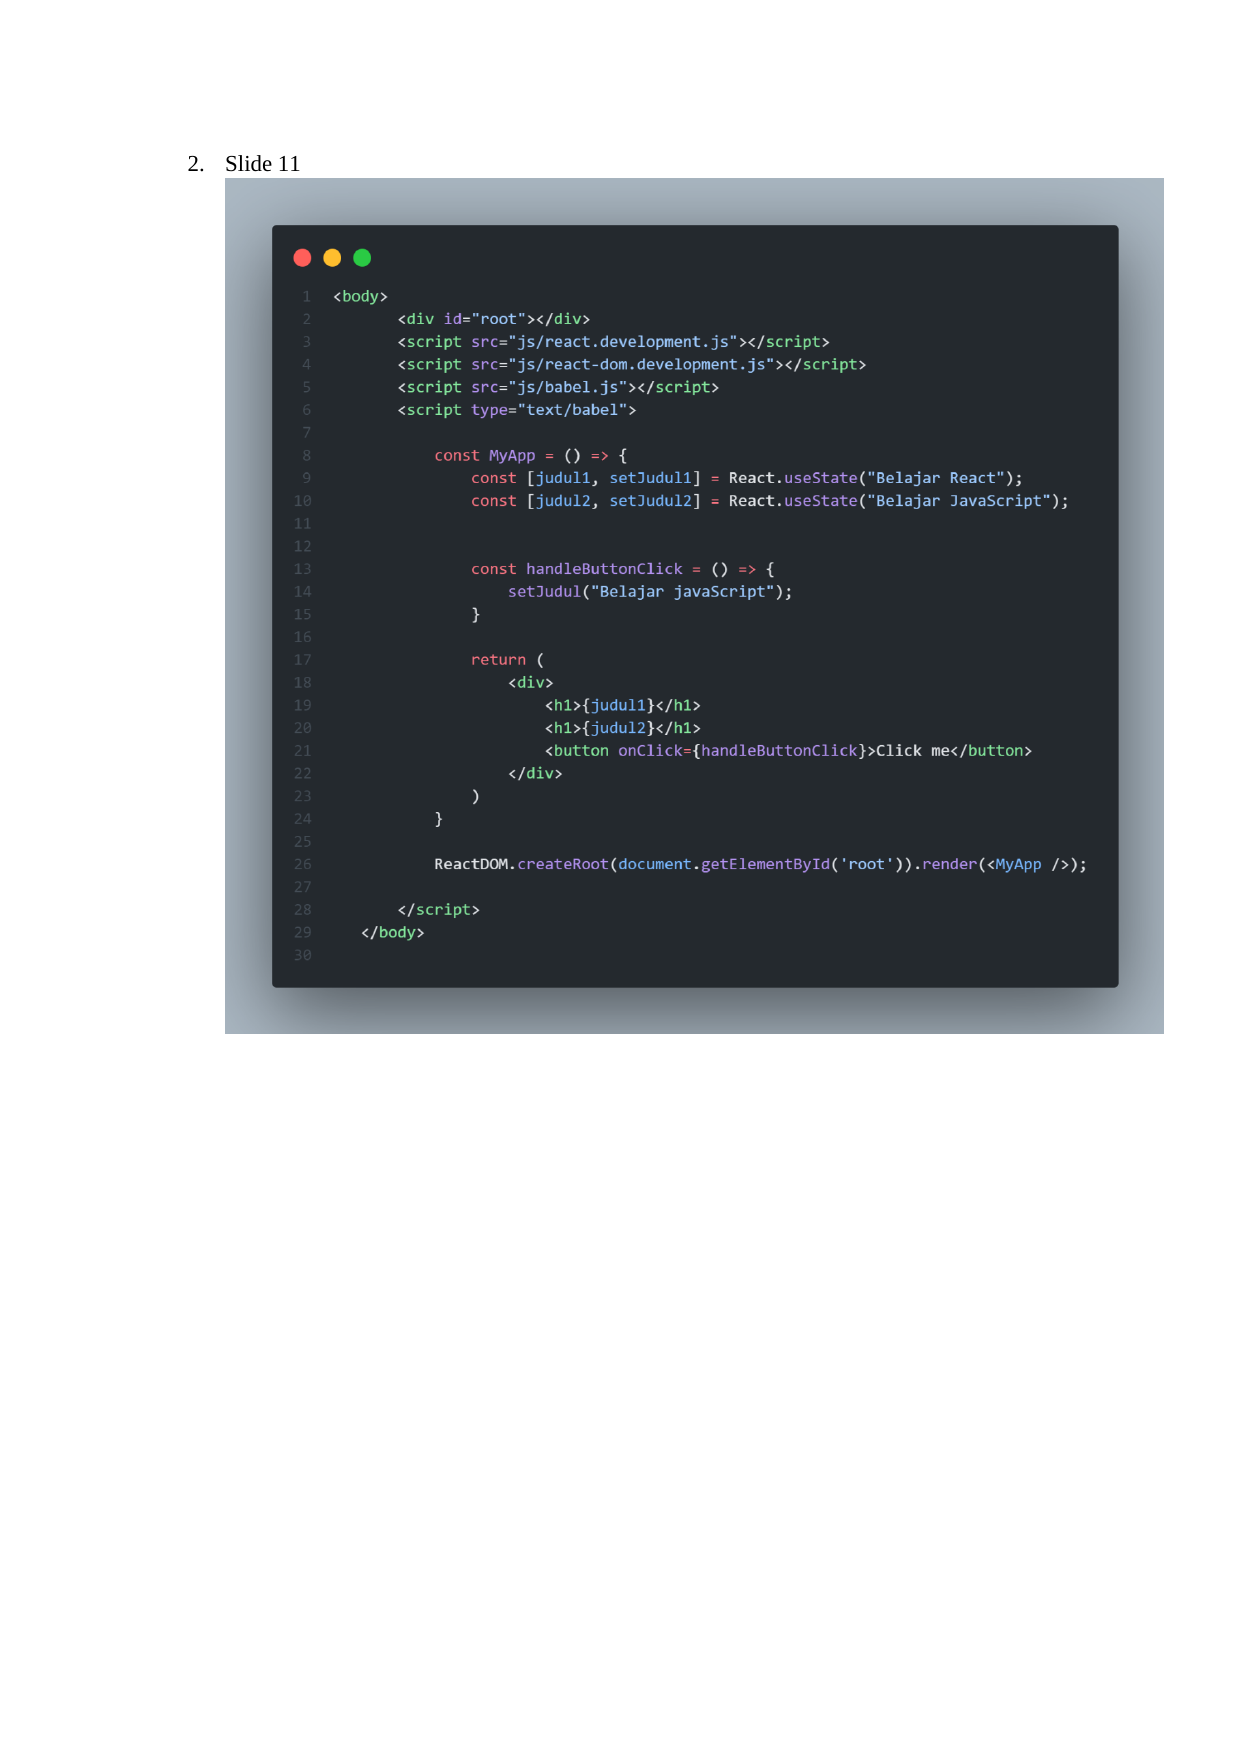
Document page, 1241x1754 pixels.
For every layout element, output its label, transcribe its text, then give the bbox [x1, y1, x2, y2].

list Slide 11 [187, 150, 1090, 176]
picture [225, 178, 1164, 1034]
